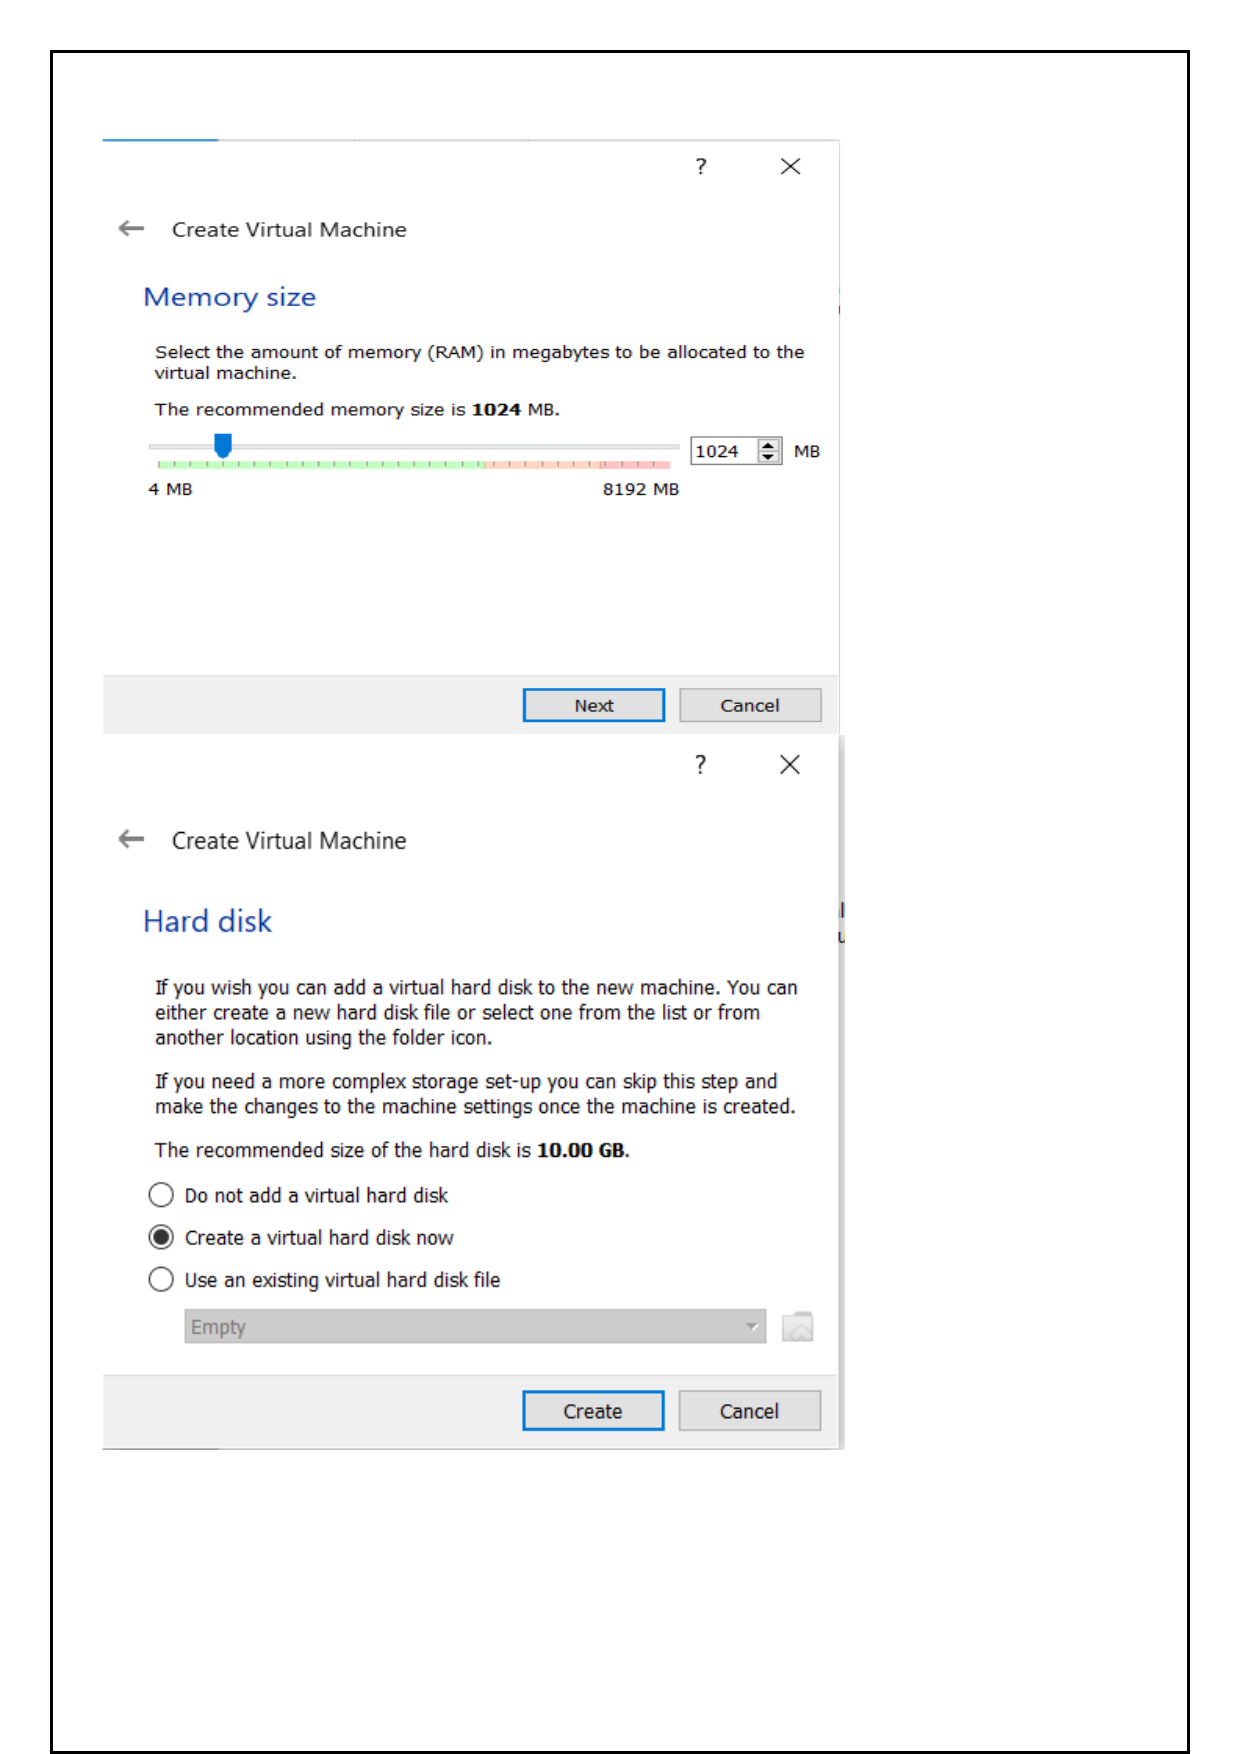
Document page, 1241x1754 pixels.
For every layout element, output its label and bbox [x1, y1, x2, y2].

picture [102, 139, 841, 734]
picture [102, 735, 845, 1450]
